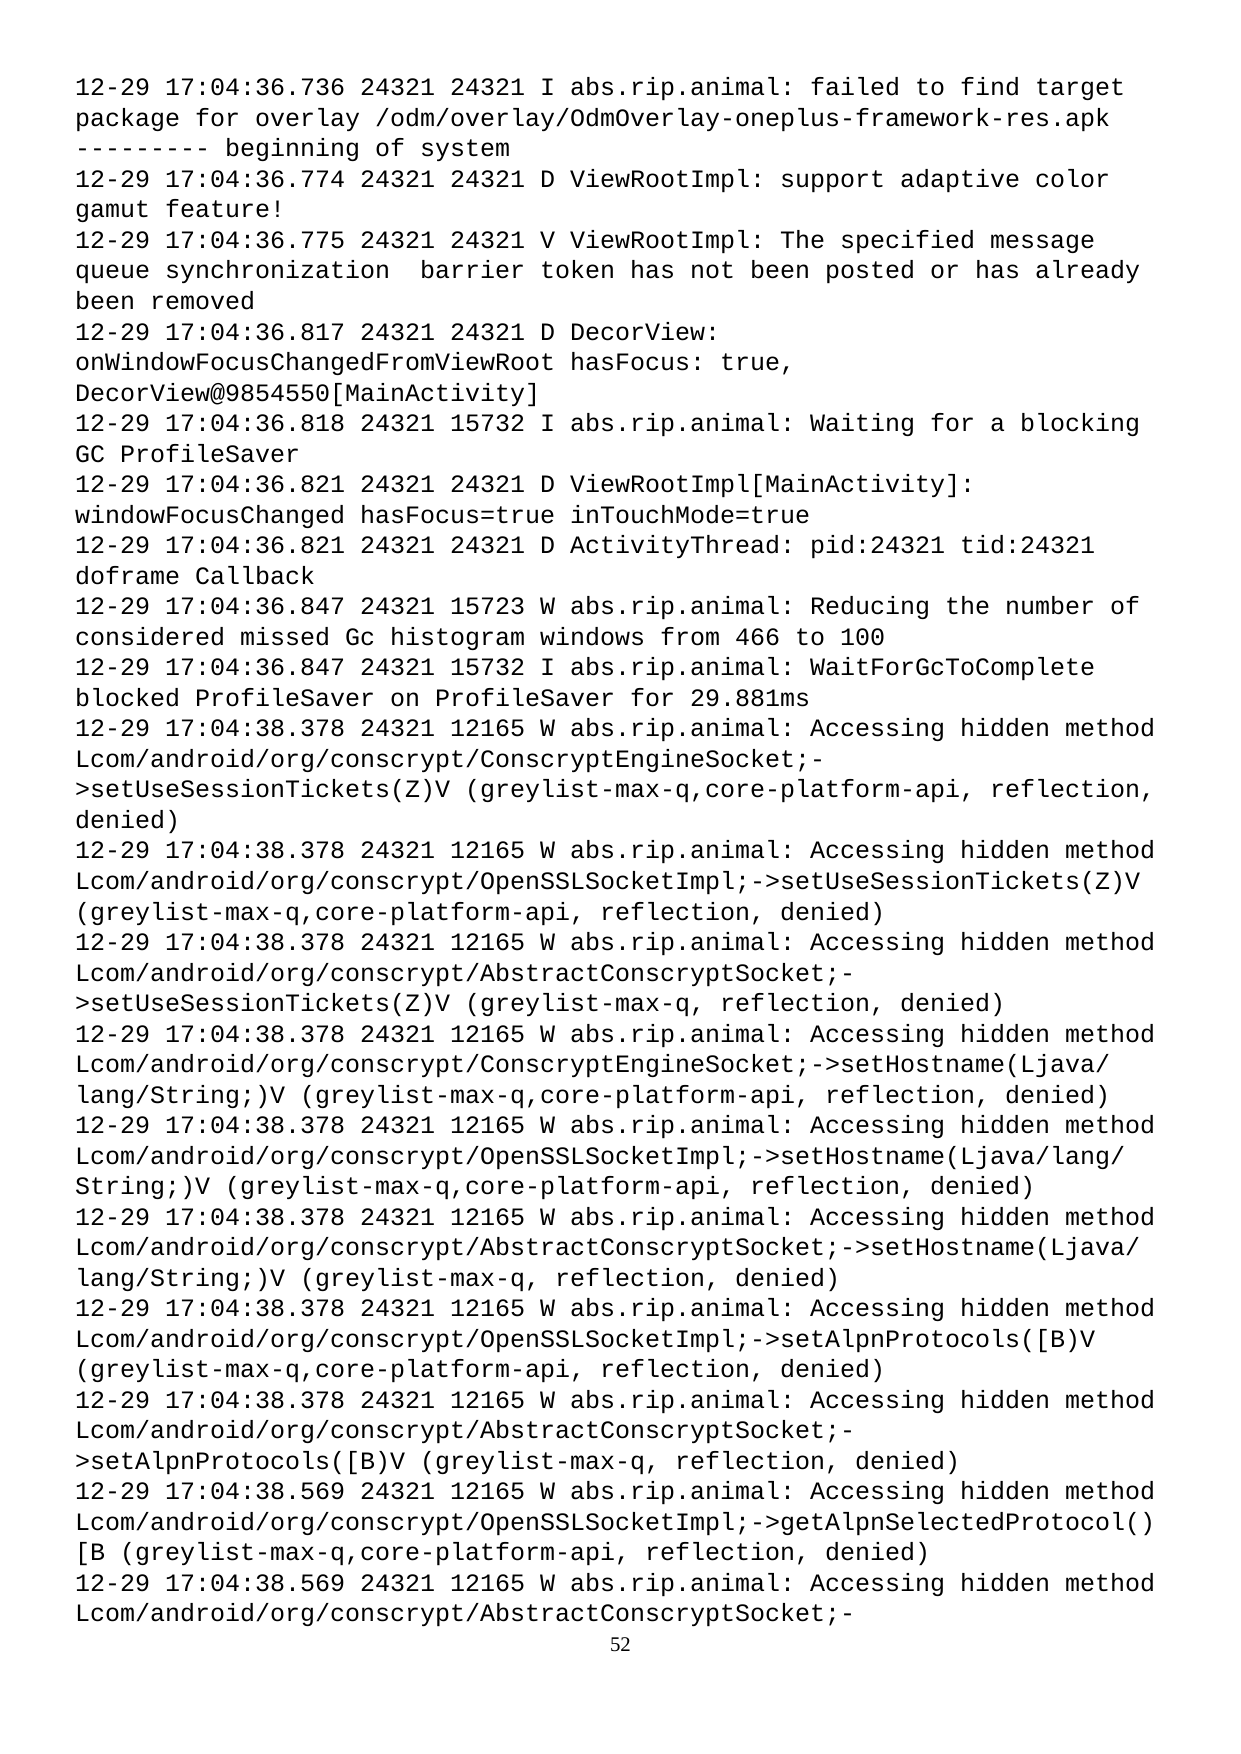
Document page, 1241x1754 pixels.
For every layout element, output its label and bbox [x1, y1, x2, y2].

text [75, 75, 1165, 1629]
